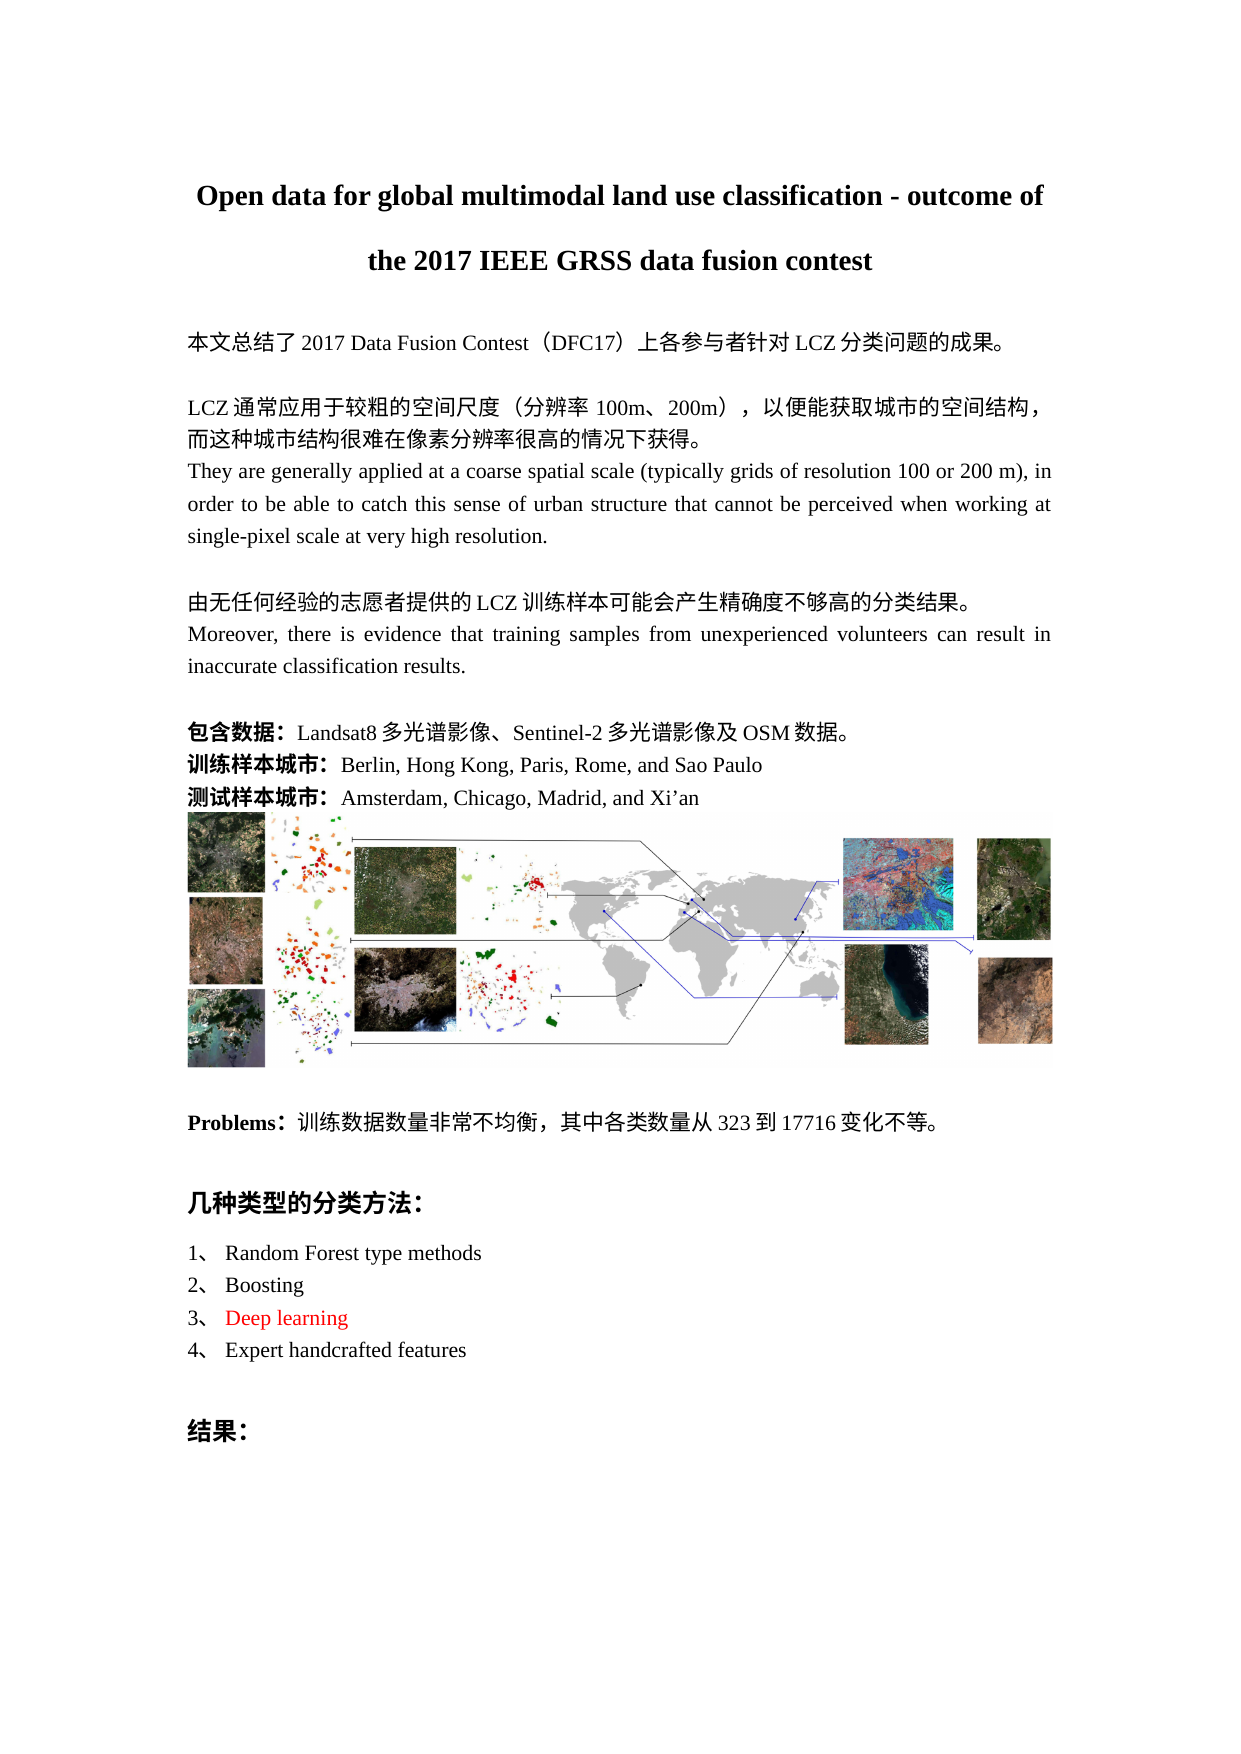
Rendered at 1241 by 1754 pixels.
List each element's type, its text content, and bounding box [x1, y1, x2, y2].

text Moreover, there is evidence that training samples from unexperienced volunteers can result in inaccurate classification results. [187, 617, 1053, 682]
text 训练样本城市：Berlin, Hong Kong, Paris, Rome, and Sao Paulo [187, 747, 1053, 779]
text LCZ通常应用于较粗的空间尺度（分辨率100m、200m），以便能获取城市的空间结构，而这种城市结构很难在像素分辨率很高的情况下获得。 [187, 389, 1053, 454]
list Deep learning [187, 1299, 1053, 1332]
list Expert handcrafted features [187, 1332, 1053, 1364]
text Problems：训练数据数量非常不均衡，其中各类数量从323到17716变化不等。 [187, 1104, 1053, 1137]
list Boosting [187, 1267, 1053, 1299]
text 包含数据：Landsat8多光谱影像、Sentinel-2多光谱影像及OSM数据。 [187, 714, 1053, 747]
text Open data for global multimodal land use classification - outcome of the 2017 IEEE GRSS data fusion contest [187, 162, 1053, 292]
text They are generally applied at a coarse spatial scale (typically grids of resolution 100 or 200 m), in order to be able to catch this sense of urban structure that cannot be perceived when working at single-pixel scale at very high resolution. [187, 454, 1053, 552]
text 由无任何经验的志愿者提供的LCZ训练样本可能会产生精确度不够高的分类结果。 [187, 584, 1053, 617]
text 测试样本城市：Amsterdam, Chicago, Madrid, and Xi’an [187, 779, 1053, 812]
text 结果： [187, 1397, 1053, 1462]
text 几种类型的分类方法： [187, 1169, 1053, 1234]
picture [187, 812, 1053, 1068]
list Random Forest type methods [187, 1234, 1053, 1267]
text 本文总结了2017 Data Fusion Contest（DFC17）上各参与者针对LCZ分类问题的成果。 [187, 324, 1053, 357]
